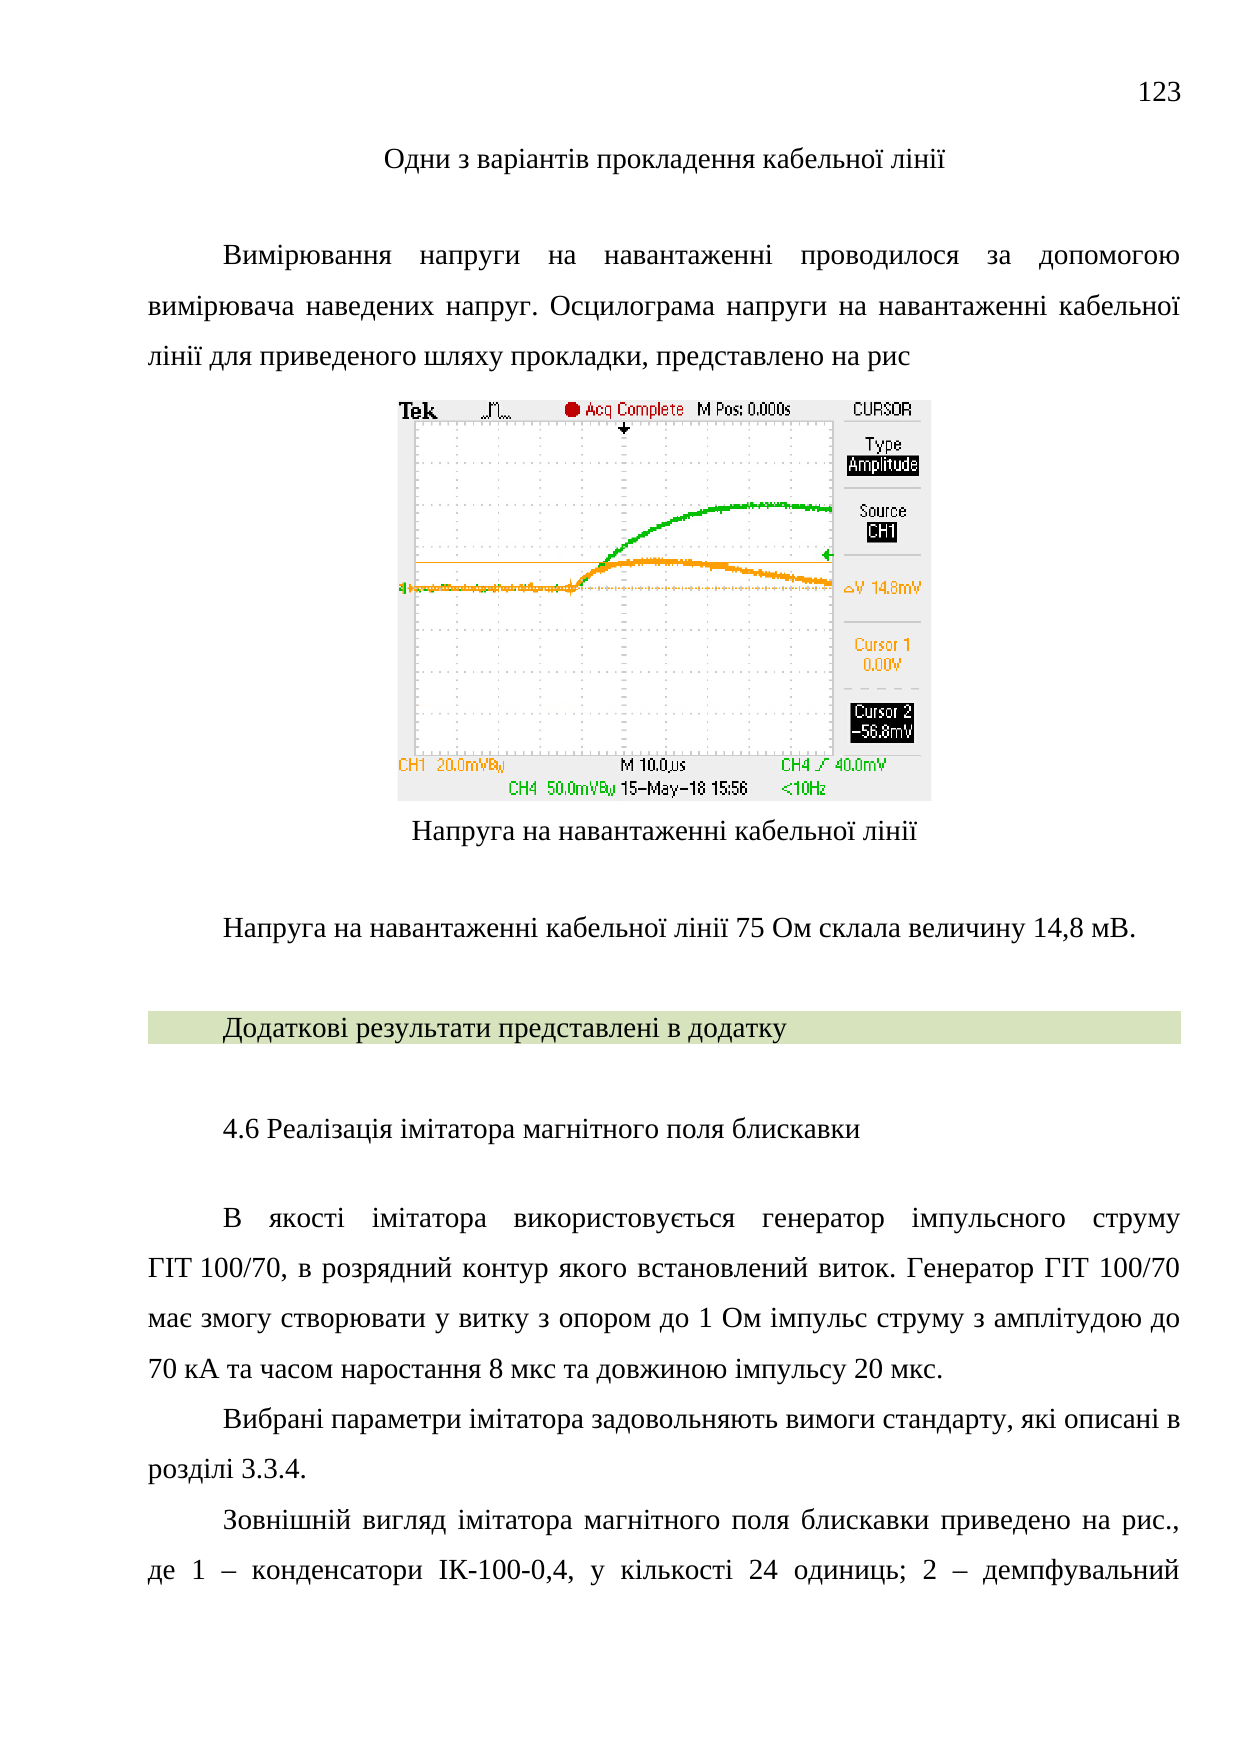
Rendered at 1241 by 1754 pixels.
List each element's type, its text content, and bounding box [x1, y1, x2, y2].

text Напруга на навантаженні кабельної лінії [148, 813, 1181, 847]
text Напруга на навантаженні кабельної лінії 75 Ом склала величину 14,8 мВ. [148, 910, 1181, 943]
text 4.6 Реалізація імітатора магнітного поля блискавки [148, 1111, 1181, 1145]
text Додаткові результати представлені в додатку [148, 1011, 1181, 1044]
picture [397, 400, 932, 801]
text Вимірювання напруги на навантаженні проводилося за допомогою вимірювача наведених напруг. Осцилограма напруги на навантаженні кабельної лінії для приведеного шляху прокладки, представлено на рис [148, 237, 1181, 371]
text Одни з варіантів прокладення кабельної лінії [148, 141, 1181, 174]
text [148, 1502, 1181, 1586]
text В якості імітатора використовується генератор імпульсного струму ГІТ 100/70, в розрядний контур якого встановлений виток. Генератор ГІТ 100/70 має змогу створювати у витку з опором до 1 Ом імпульс струму з амплітудою до 70 кА та часом наростання 8 мкс та довжиною імпульсу 20 мкс. [148, 1200, 1181, 1384]
text Вибрані параметри імітатора задовольняють вимоги стандарту, які описані в розділі 3.3.4. [148, 1401, 1181, 1485]
